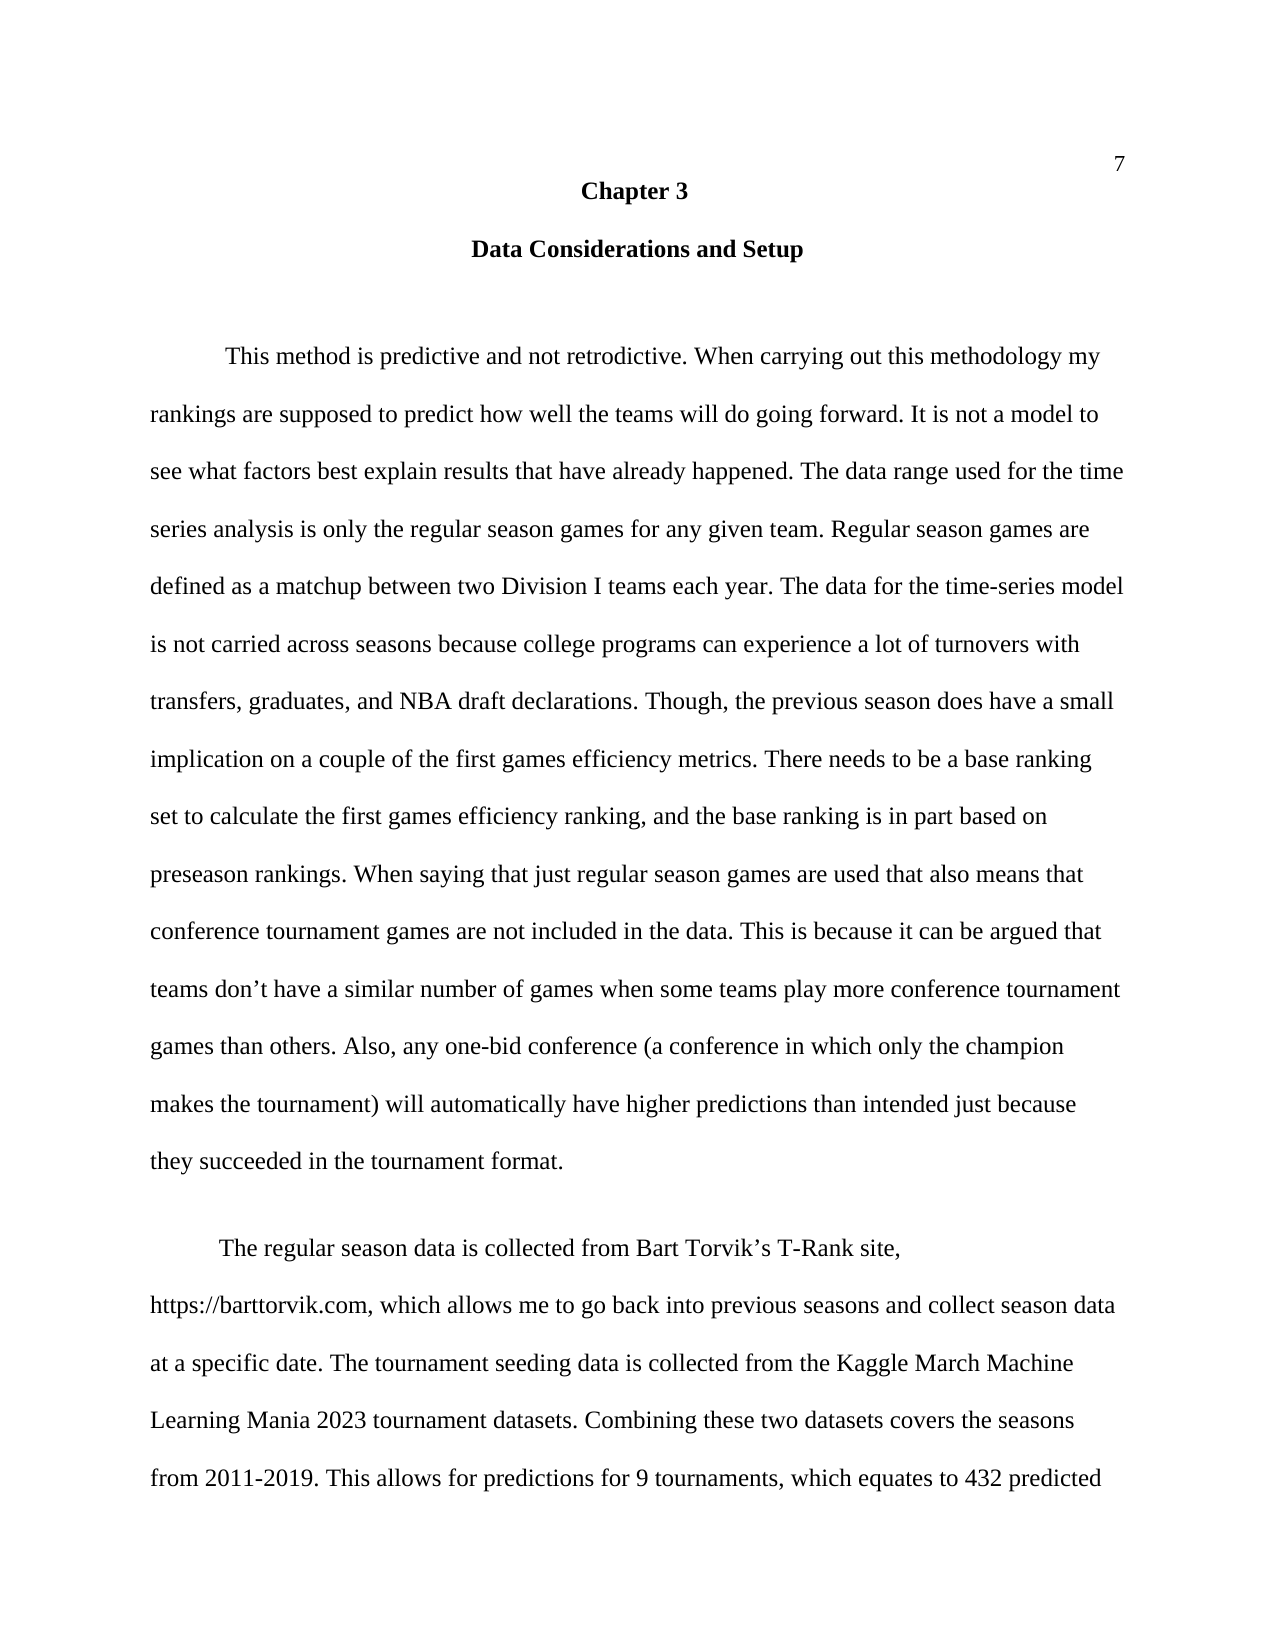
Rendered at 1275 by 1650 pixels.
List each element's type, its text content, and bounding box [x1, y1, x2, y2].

text This method is predictive and not retrodictive. When carrying out this methodology my rankings are supposed to predict how well the teams will do going forward. It is not a model to see what factors best explain results that have already happened. The data range used for the time series analysis is only the regular season games for any given team. Regular season games are defined as a matchup between two Division I teams each year. The data for the time-series model is not carried across seasons because college programs can experience a lot of turnovers with transfers, graduates, and NBA draft declarations. Though, the previous season does have a small implication on a couple of the first games efficiency metrics. There needs to be a base ranking set to calculate the first games efficiency ranking, and the base ranking is in part based on preseason rankings. When saying that just regular season games are used that also means that conference tournament games are not included in the data. This is because it can be argued that teams don’t have a similar number of games when some teams play more conference tournament games than others. Also, any one-bid conference (a conference in which only the champion makes the tournament) will automatically have higher predictions than intended just because they succeeded in the tournament format. [150, 341, 1125, 1175]
subtitle Data Considerations and Setup [150, 176, 1125, 263]
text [150, 1233, 1125, 1492]
